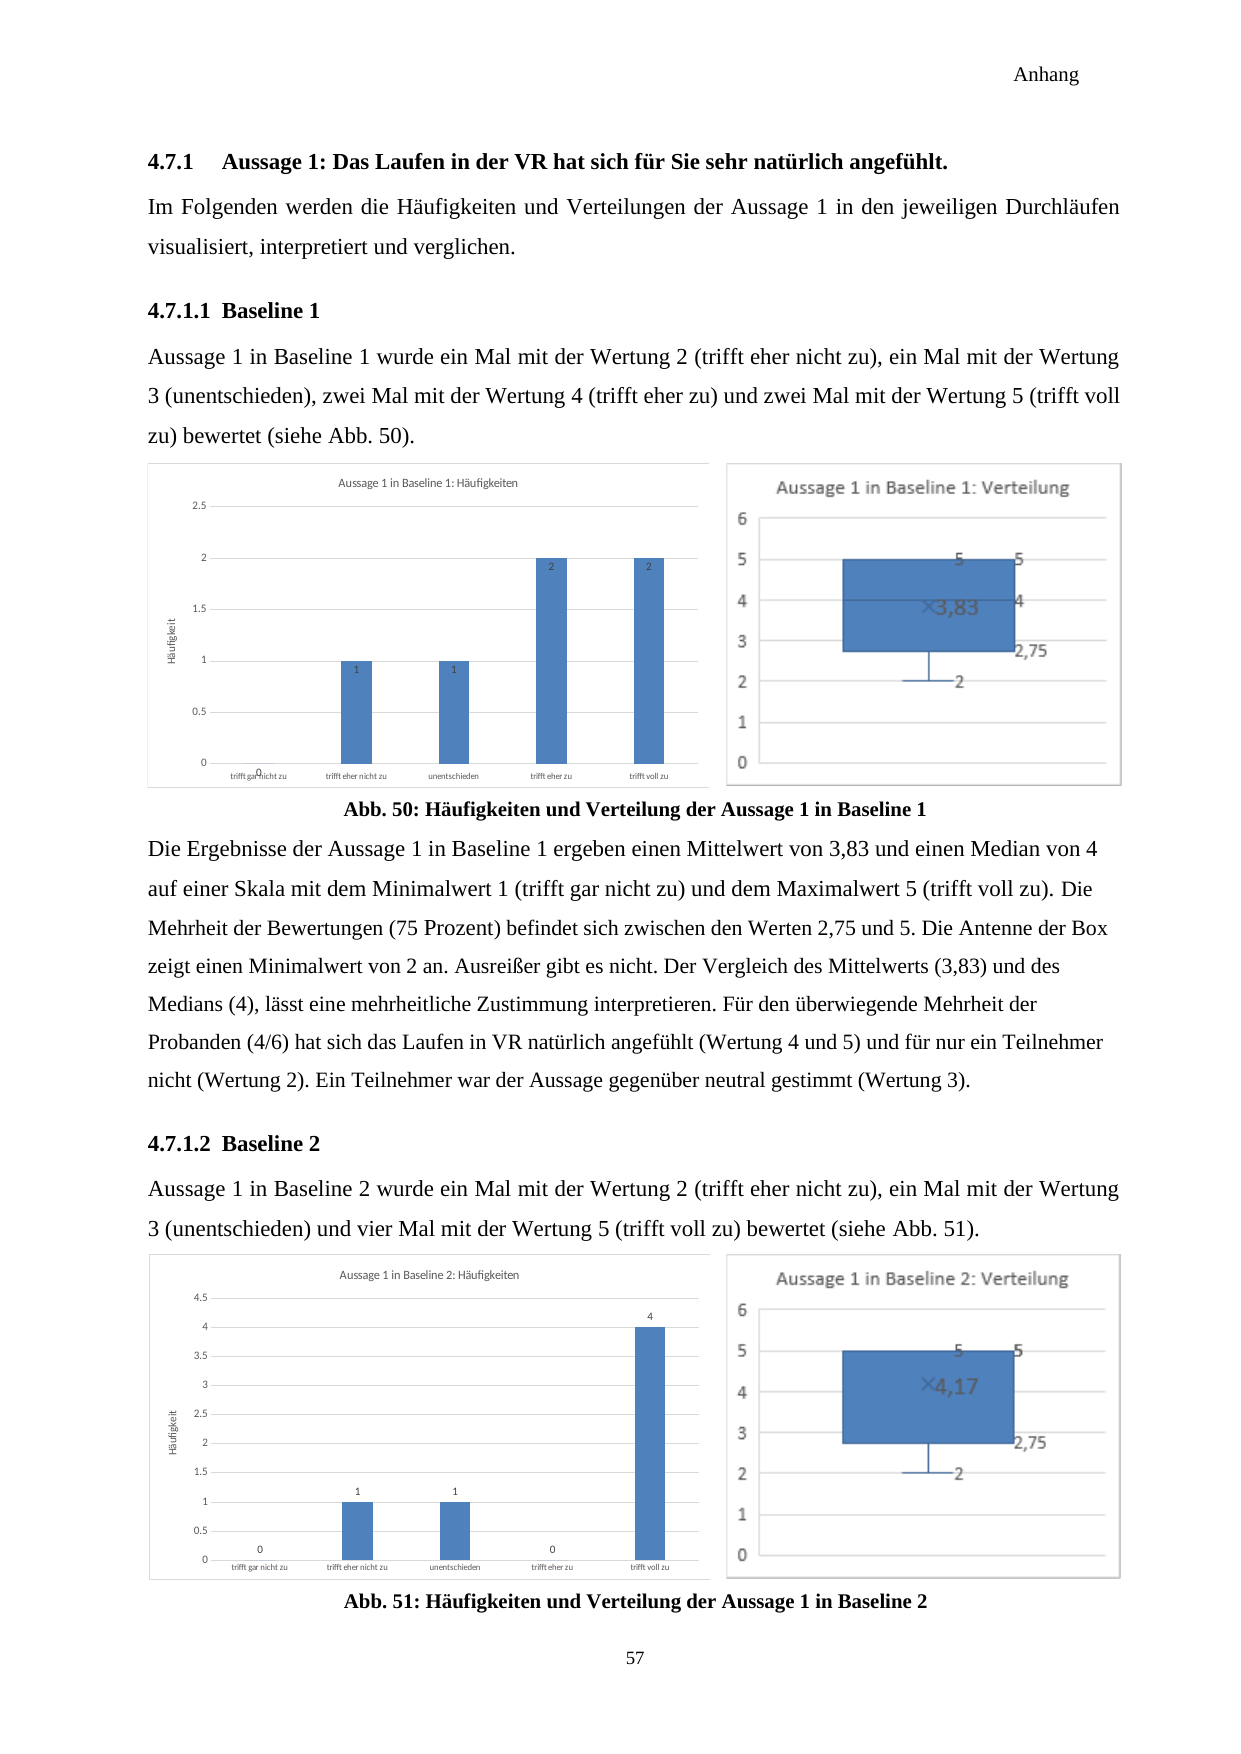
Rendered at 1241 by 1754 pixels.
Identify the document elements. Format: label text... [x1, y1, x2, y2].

subtitle Aussage 1: Das Laufen in der VR hat sich für Sie sehr natürlich angefühlt. [148, 148, 1122, 174]
subtitle Baseline 2 [148, 1130, 1122, 1156]
picture [726, 1254, 1122, 1580]
text Im Folgenden werden die Häufigkeiten und Verteilungen der Aussage 1 in den jeweiligen Durchläufen visualisiert, interpretiert und verglichen. [148, 193, 1122, 259]
text Die Ergebnisse der Aussage 1 in Baseline 1 ergeben einen Mittelwert von 3,83 und einen Median von 4 auf einer Skala mit dem Minimalwert 1 (trifft gar nicht zu) und dem Maximalwert 5 (trifft voll zu). Die Mehrheit der Bewertungen (75 Prozent) befindet sich zwischen den Werten 2,75 und 5. Die Antenne der Box zeigt einen Minimalwert von 2 an. Ausreißer gibt es nicht. Der Vergleich des Mittelwerts (3,83) und des Medians (4), lässt eine mehrheitliche Zustimmung interpretieren. Für den überwiegende Mehrheit der Probanden (4/6) hat sich das Laufen in VR natürlich angefühlt (Wertung 4 und 5) und für nur ein Teilnehmer nicht (Wertung 2). Ein Teilnehmer war der Aussage gegenüber neutral gestimmt (Wertung 3). [148, 822, 1122, 1092]
subtitle Baseline 1 [148, 297, 1122, 324]
picture [726, 463, 1123, 789]
